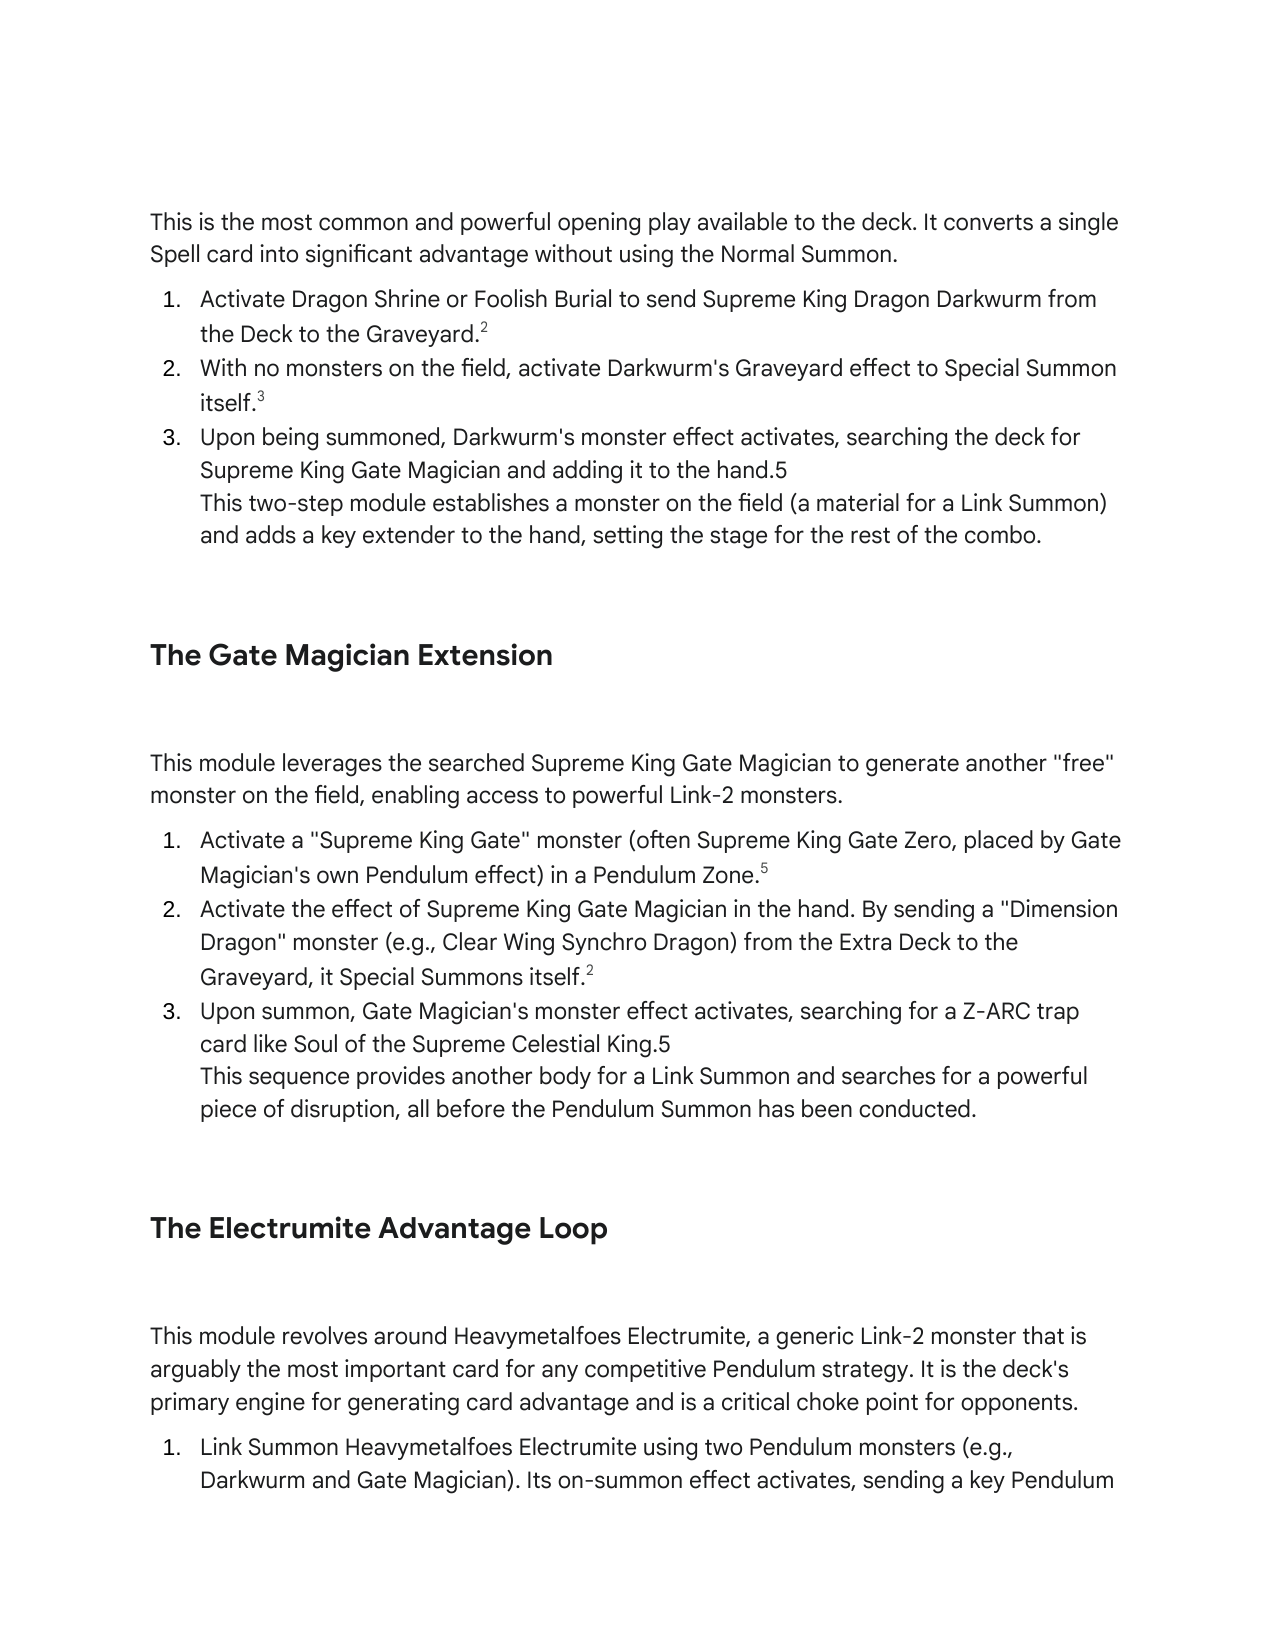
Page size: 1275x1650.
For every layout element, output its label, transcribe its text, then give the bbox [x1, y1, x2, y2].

text This is the most common and powerful opening play available to the deck. It converts a single Spell card into significant advantage without using the Normal Summon. [150, 208, 1125, 269]
subtitle The Electrumite Advantage Loop [150, 1211, 1125, 1247]
list Activate a "Supreme King Gate" monster (often Supreme King Gate Zero, placed by Gate Magician's own Pendulum effect) in a Pendulum Zone.5 [162, 827, 1125, 891]
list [162, 1433, 1125, 1494]
list With no monsters on the field, activate Darkwurm's Graveyard effect to Special Summon itself.3 [162, 354, 1125, 419]
subtitle The Gate Magician Extension [150, 637, 1125, 673]
list Upon summon, Gate Magician's monster effect activates, searching for a Z-ARC trap card like Soul of the Supreme Celestial King.5 This sequence provides another body for a Link Summon and searches for a powerful piece of disruption, all before the Pendulum Summon has been conducted. [162, 997, 1125, 1124]
list Upon being summoned, Darkwurm's monster effect activates, searching the deck for Supreme King Gate Magician and adding it to the hand.5 This two-step module establishes a monster on the field (a material for a Link Summon) and adds a key extender to the hand, setting the stage for the rest of the combo. [162, 423, 1125, 550]
text This module leverages the searched Supreme King Gate Magician to generate another "free" monster on the field, enabling access to powerful Link-2 monsters. [150, 749, 1125, 810]
list Activate Dragon Shrine or Foolish Burial to send Supreme King Dragon Darkwurm from the Deck to the Graveyard.2 [162, 286, 1125, 350]
text This module revolves around Heavymetalfoes Electrumite, a generic Link-2 monster that is arguably the most important card for any competitive Pendulum strategy. It is the deck's primary engine for generating card advantage and is a critical choke point for opponents. [150, 1322, 1125, 1417]
list Activate the effect of Supreme King Gate Magician in the hand. By sending a "Dimension Dragon" monster (e.g., Clear Wing Synchro Dragon) from the Extra Deck to the Graveyard, it Special Summons itself.2 [162, 896, 1125, 993]
